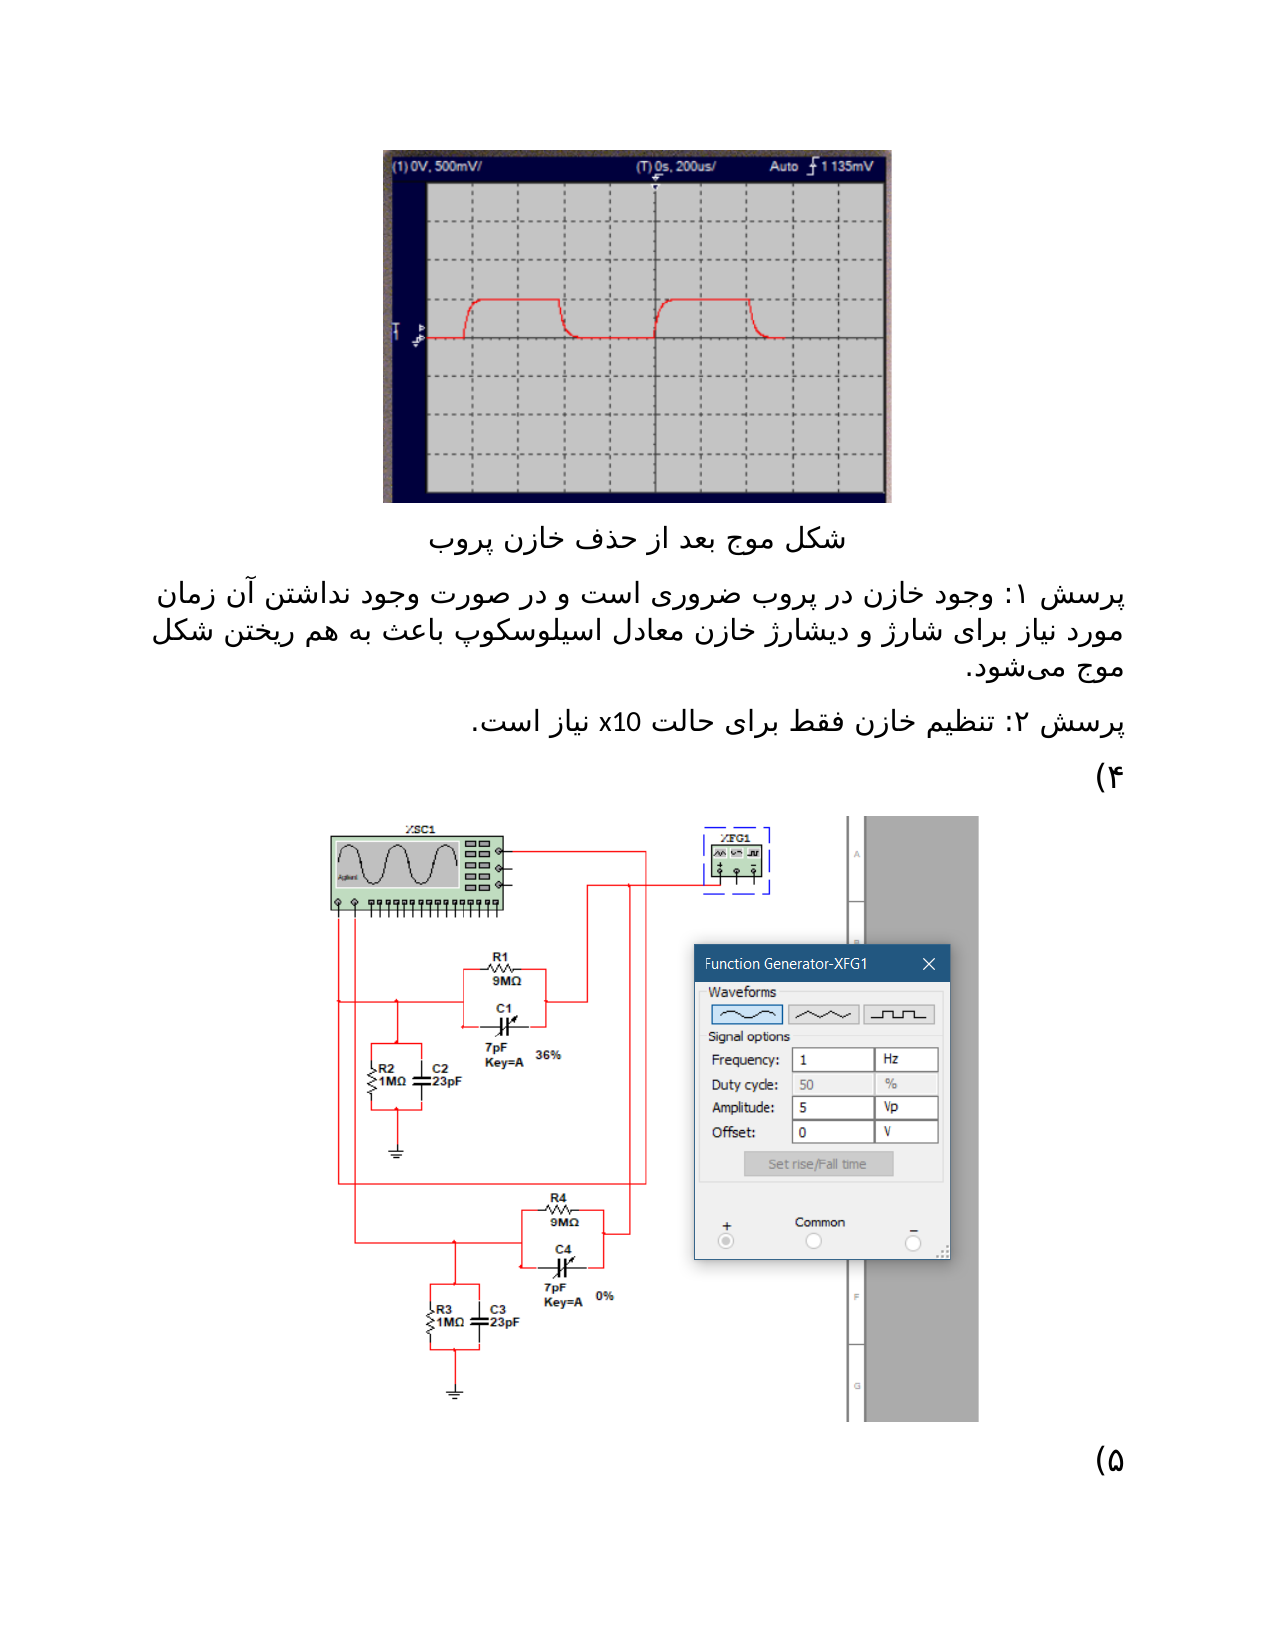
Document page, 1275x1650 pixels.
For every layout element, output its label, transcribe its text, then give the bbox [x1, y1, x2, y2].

picture [296, 816, 979, 1422]
text ۴) [150, 758, 1125, 797]
text پرسش ۲: تنظیم خازن فقط برای حالت x10 نیاز است. [150, 703, 1125, 738]
picture [383, 150, 892, 503]
text ۵) [150, 1440, 1125, 1479]
text شکل موج بعد از حذف خازن پروب [150, 521, 1125, 555]
text پرسش ۱: وجود خازن در پروب ضروری است و در صورت وجود نداشتن آن زمان مورد نیاز برای شارژ و دیشارژ خازن معادل اسیلوسکوپ باعث به هم ریختن شکل موج می‌شود. [150, 576, 1125, 683]
